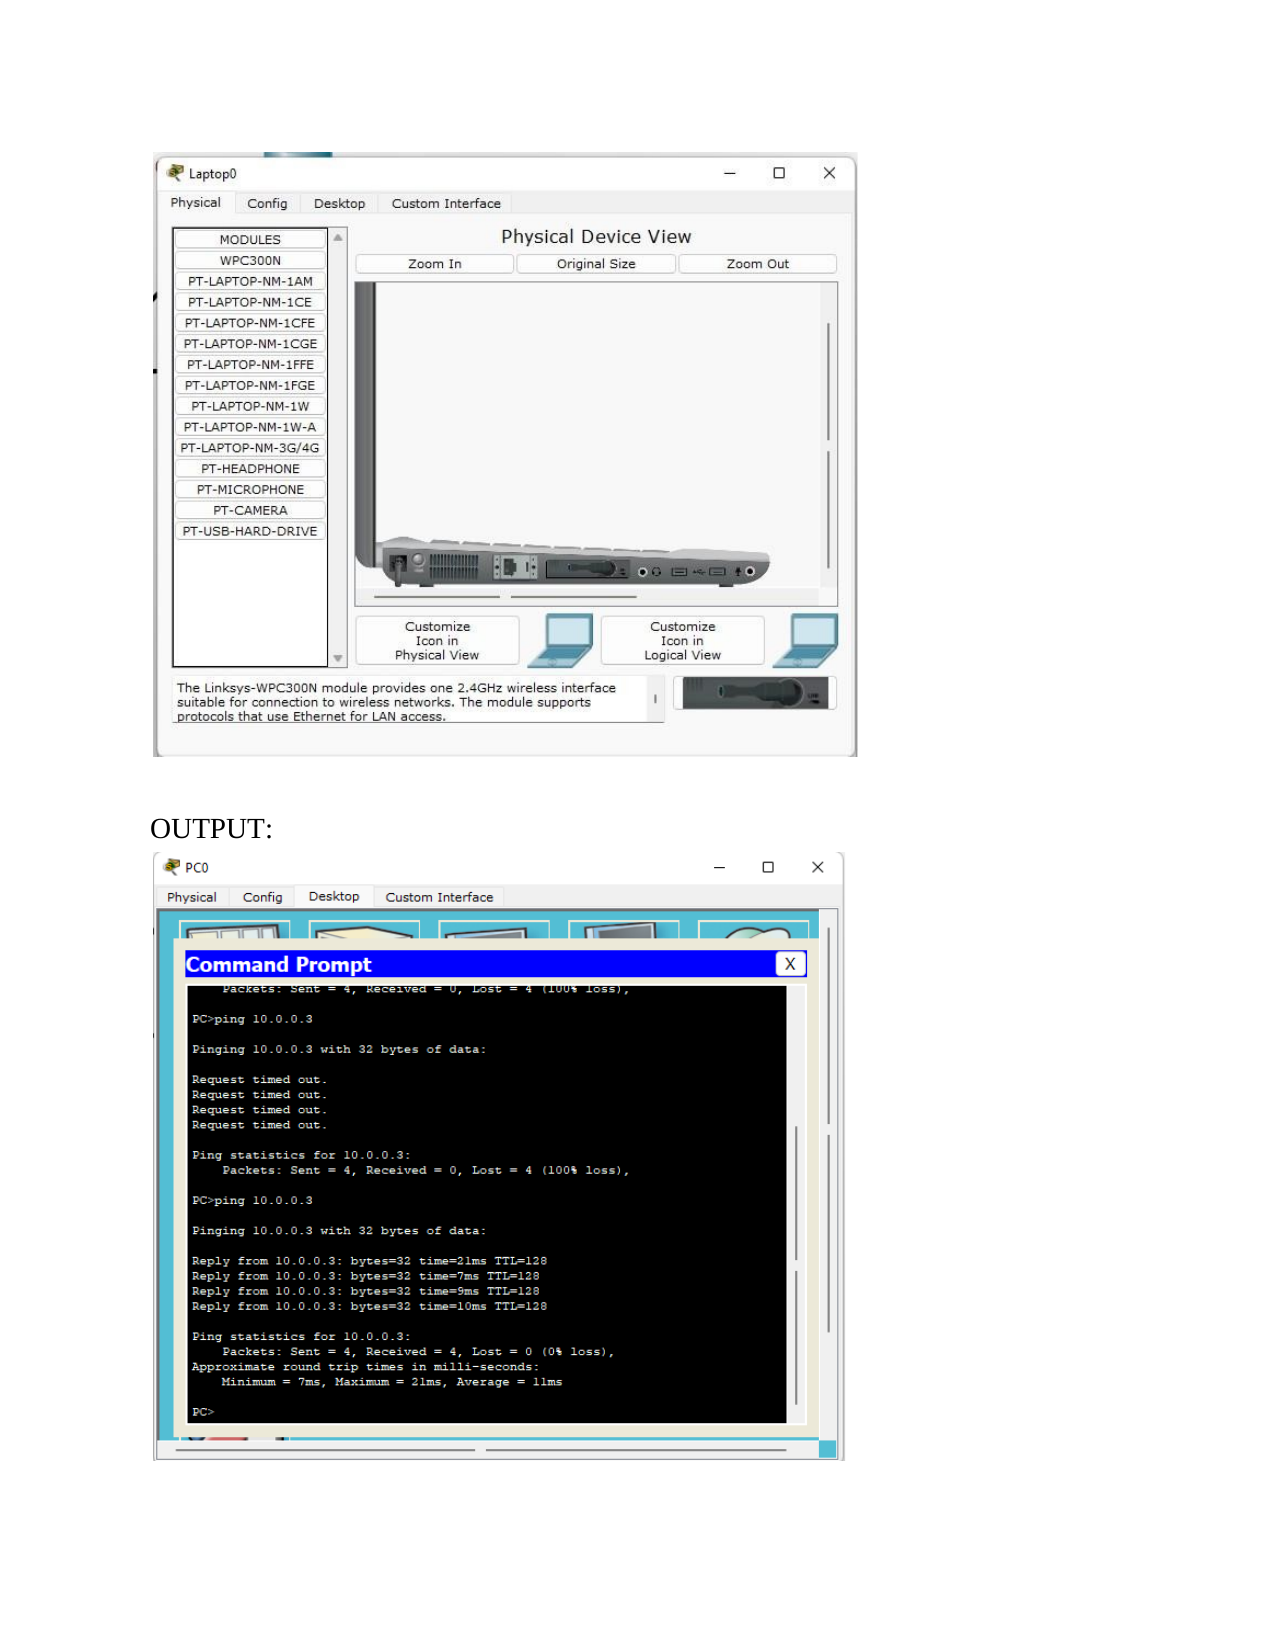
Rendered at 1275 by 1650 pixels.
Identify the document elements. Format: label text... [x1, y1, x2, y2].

picture [153, 852, 846, 1461]
text OUTPUT: [150, 811, 1246, 844]
picture [153, 152, 858, 757]
